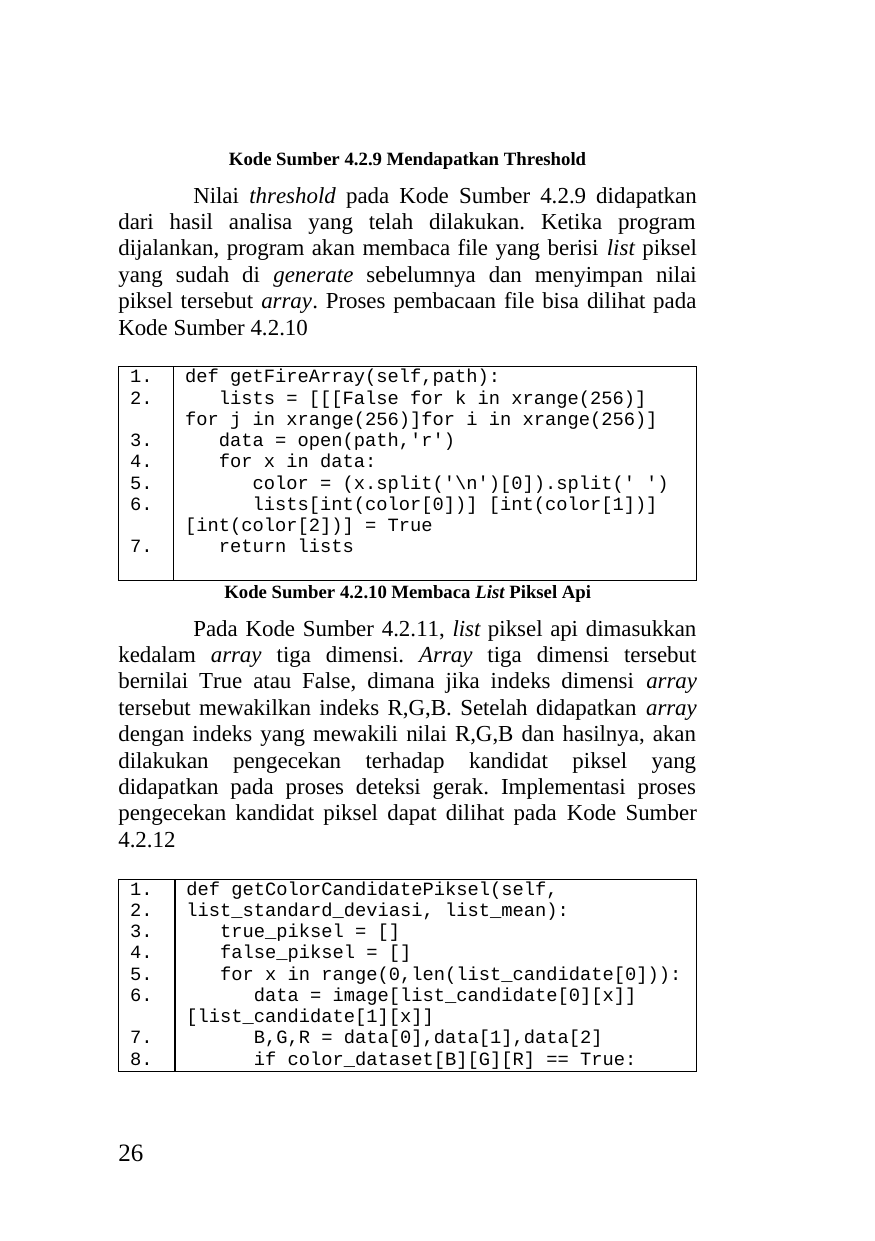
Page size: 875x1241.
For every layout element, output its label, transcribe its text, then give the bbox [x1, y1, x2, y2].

table_header def getFireArray(self,path): lists = [[[False for k in xrange(256)] for j in xrange(256)]for i in xrange(256)] data = open(path,'r') for x in data: color = (x.split('\n')[0]).split(' ') lists[int(color[0])] [int(color[1])][int(color[2])] = True return lists [174, 367, 696, 580]
table_header 1. 2. 3. 4. 5. 6. 7. [119, 367, 173, 580]
table_header 1. 2. 3. 4. 5. 6. 7. 8. 9. 10. 11. 12. [119, 880, 174, 1071]
